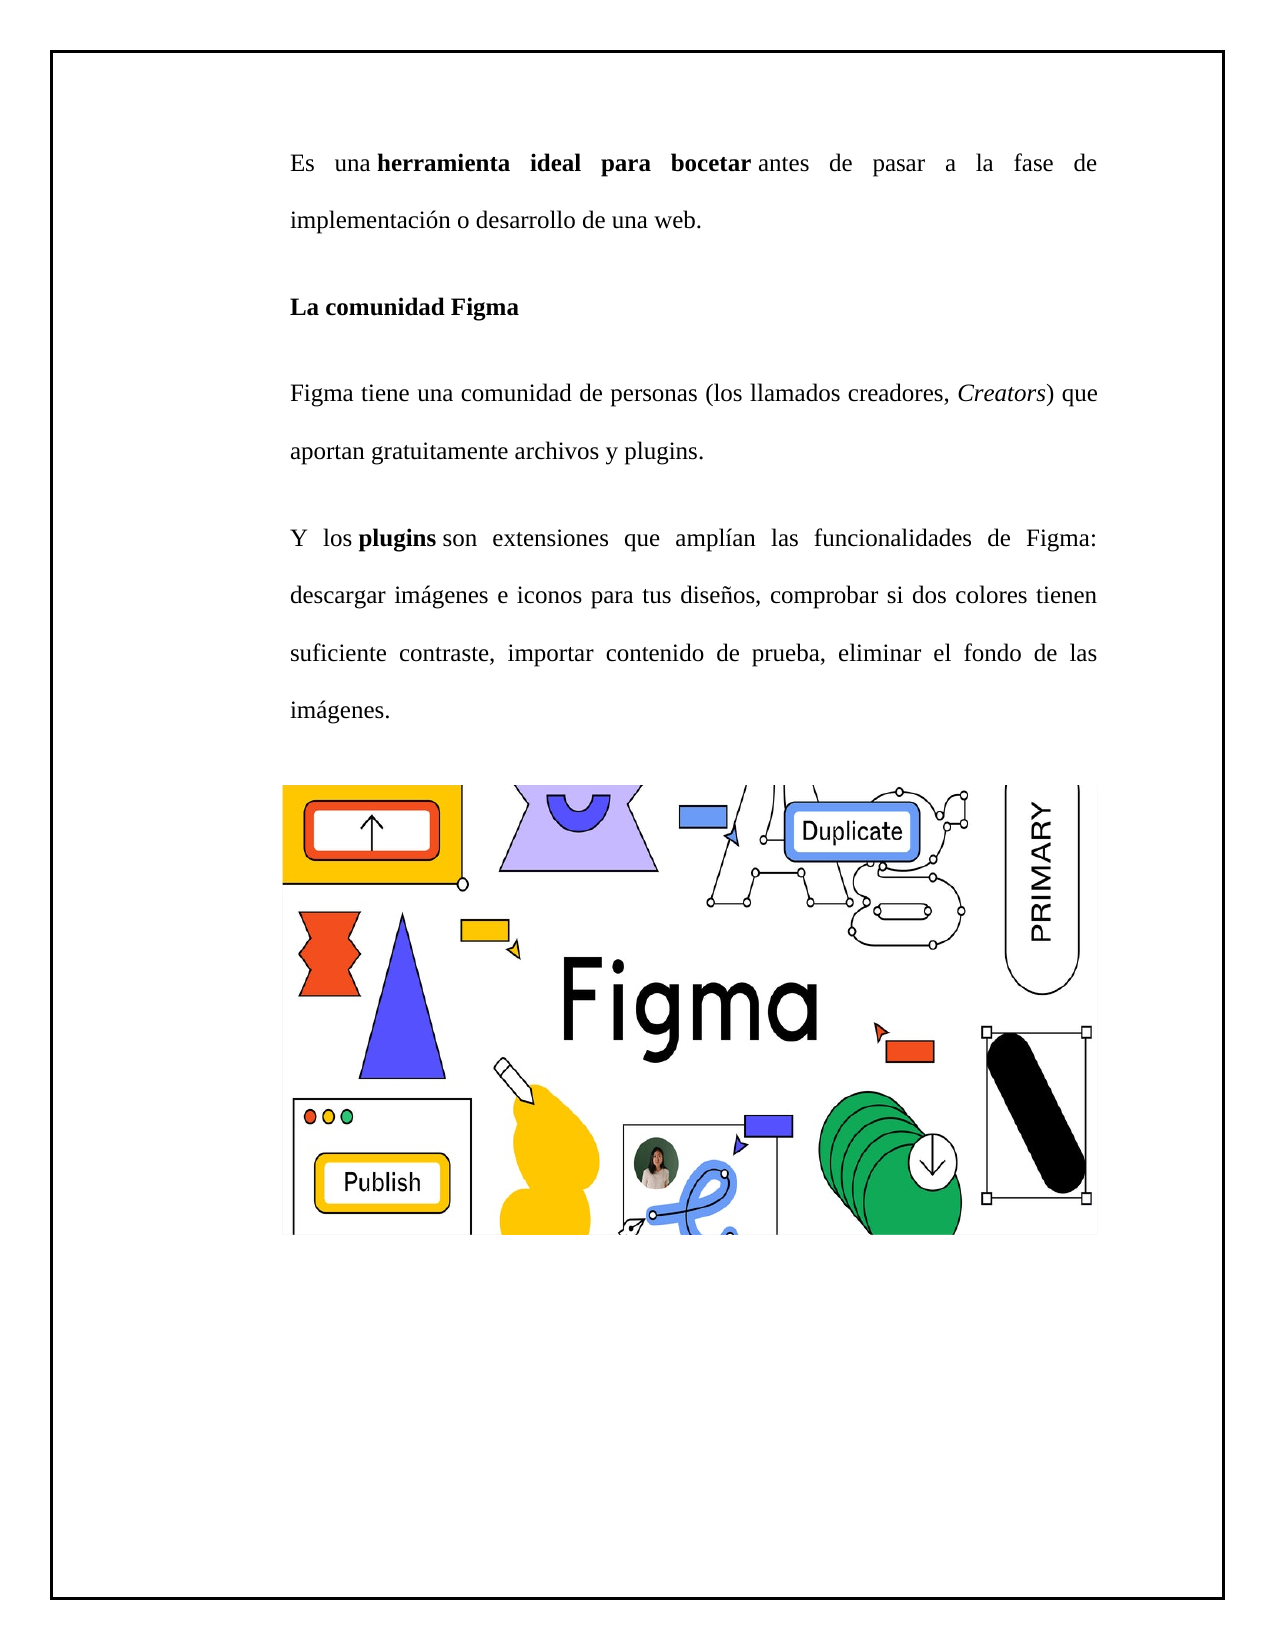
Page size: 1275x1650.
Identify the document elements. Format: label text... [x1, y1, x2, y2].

picture [282, 785, 1098, 1235]
text La comunidad Figma [290, 292, 1098, 321]
text Y los plugins son extensiones que amplían las funcionalidades de Figma: descargar imágenes e iconos para tus diseños, comprobar si dos colores tienen suficiente contraste, importar contenido de prueba, eliminar el fondo de las imágenes. [290, 523, 1098, 724]
text Es una herramienta ideal para bocetar antes de pasar a la fase de implementación o desarrollo de una web. [290, 148, 1098, 234]
text Figma tiene una comunidad de personas (los llamados creadores, Creators) que aportan gratuitamente archivos y plugins. [290, 378, 1098, 465]
